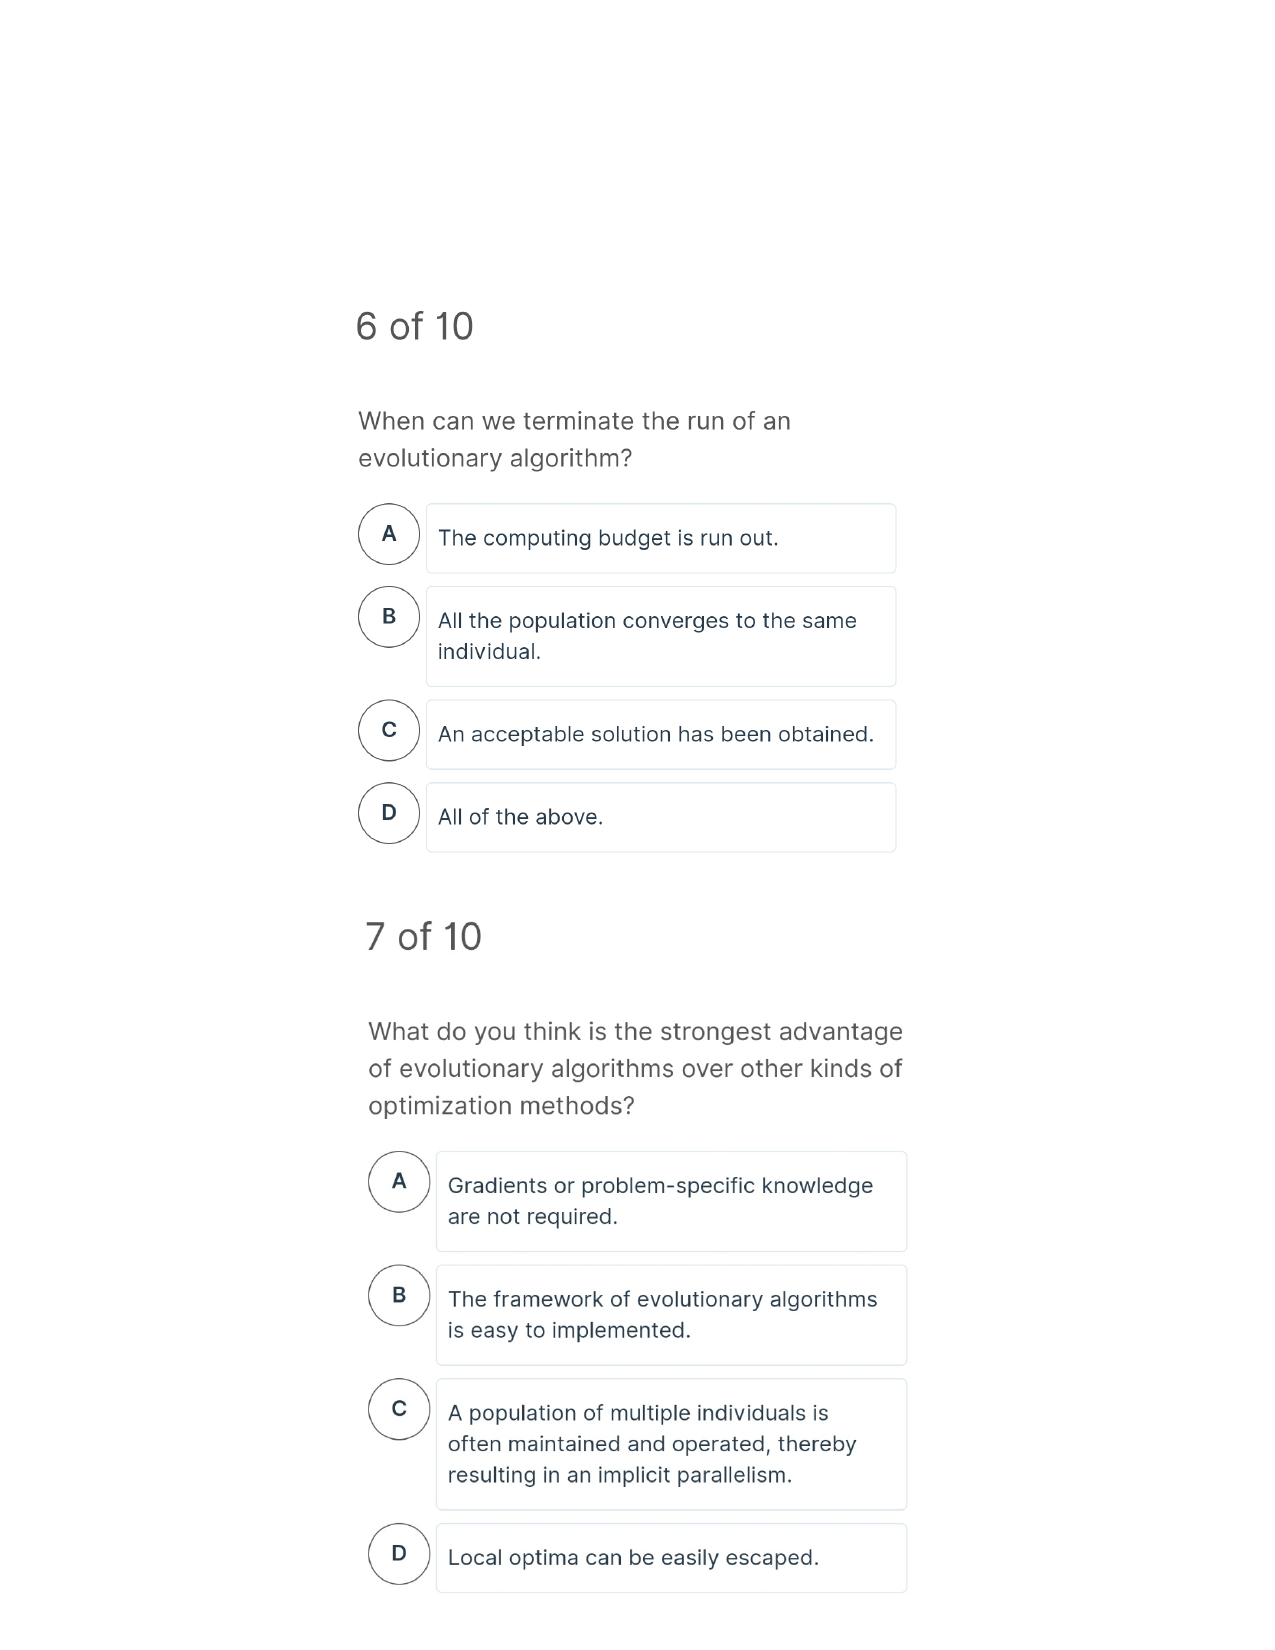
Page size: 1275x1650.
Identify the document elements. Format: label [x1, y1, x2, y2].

picture [343, 903, 953, 1594]
picture [333, 303, 942, 862]
